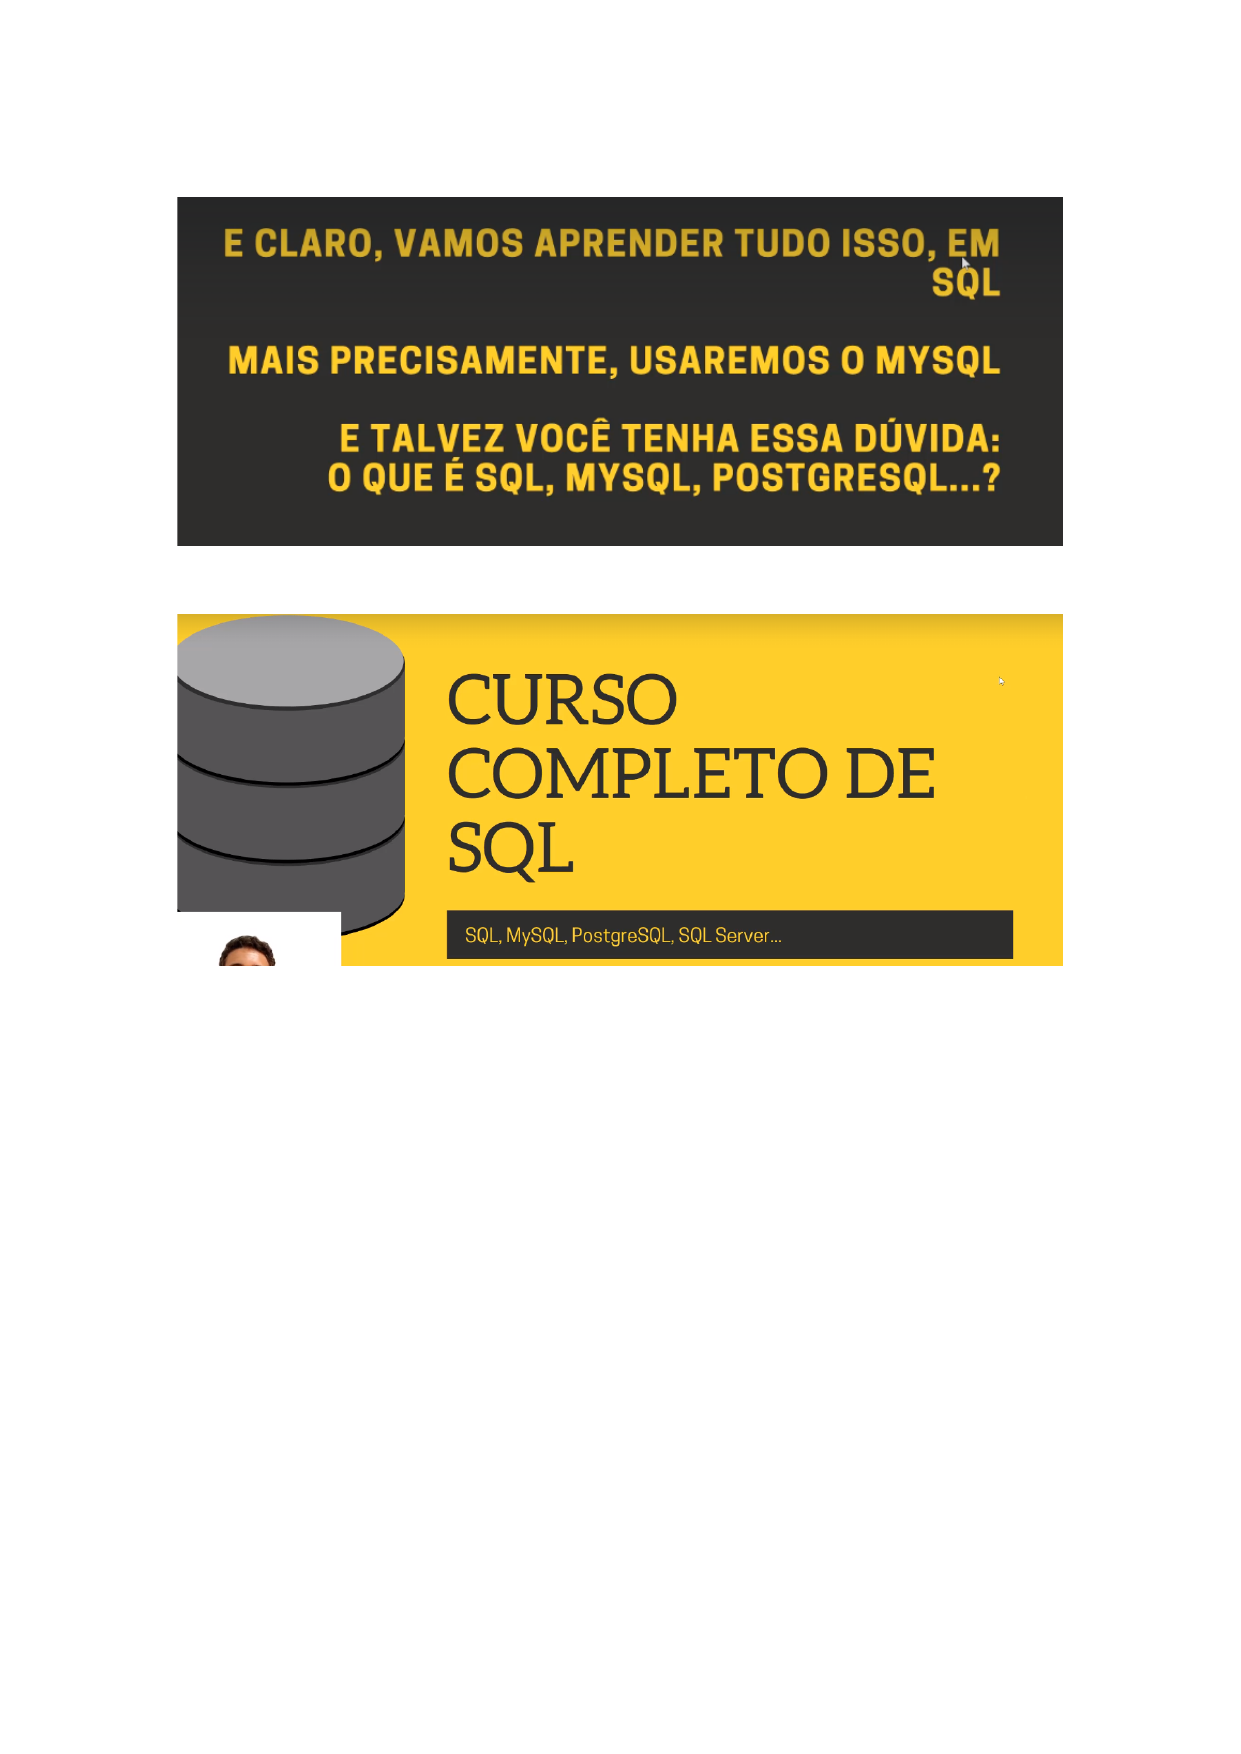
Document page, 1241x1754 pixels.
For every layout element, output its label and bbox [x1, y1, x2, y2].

picture [177, 614, 1063, 966]
picture [177, 197, 1063, 546]
